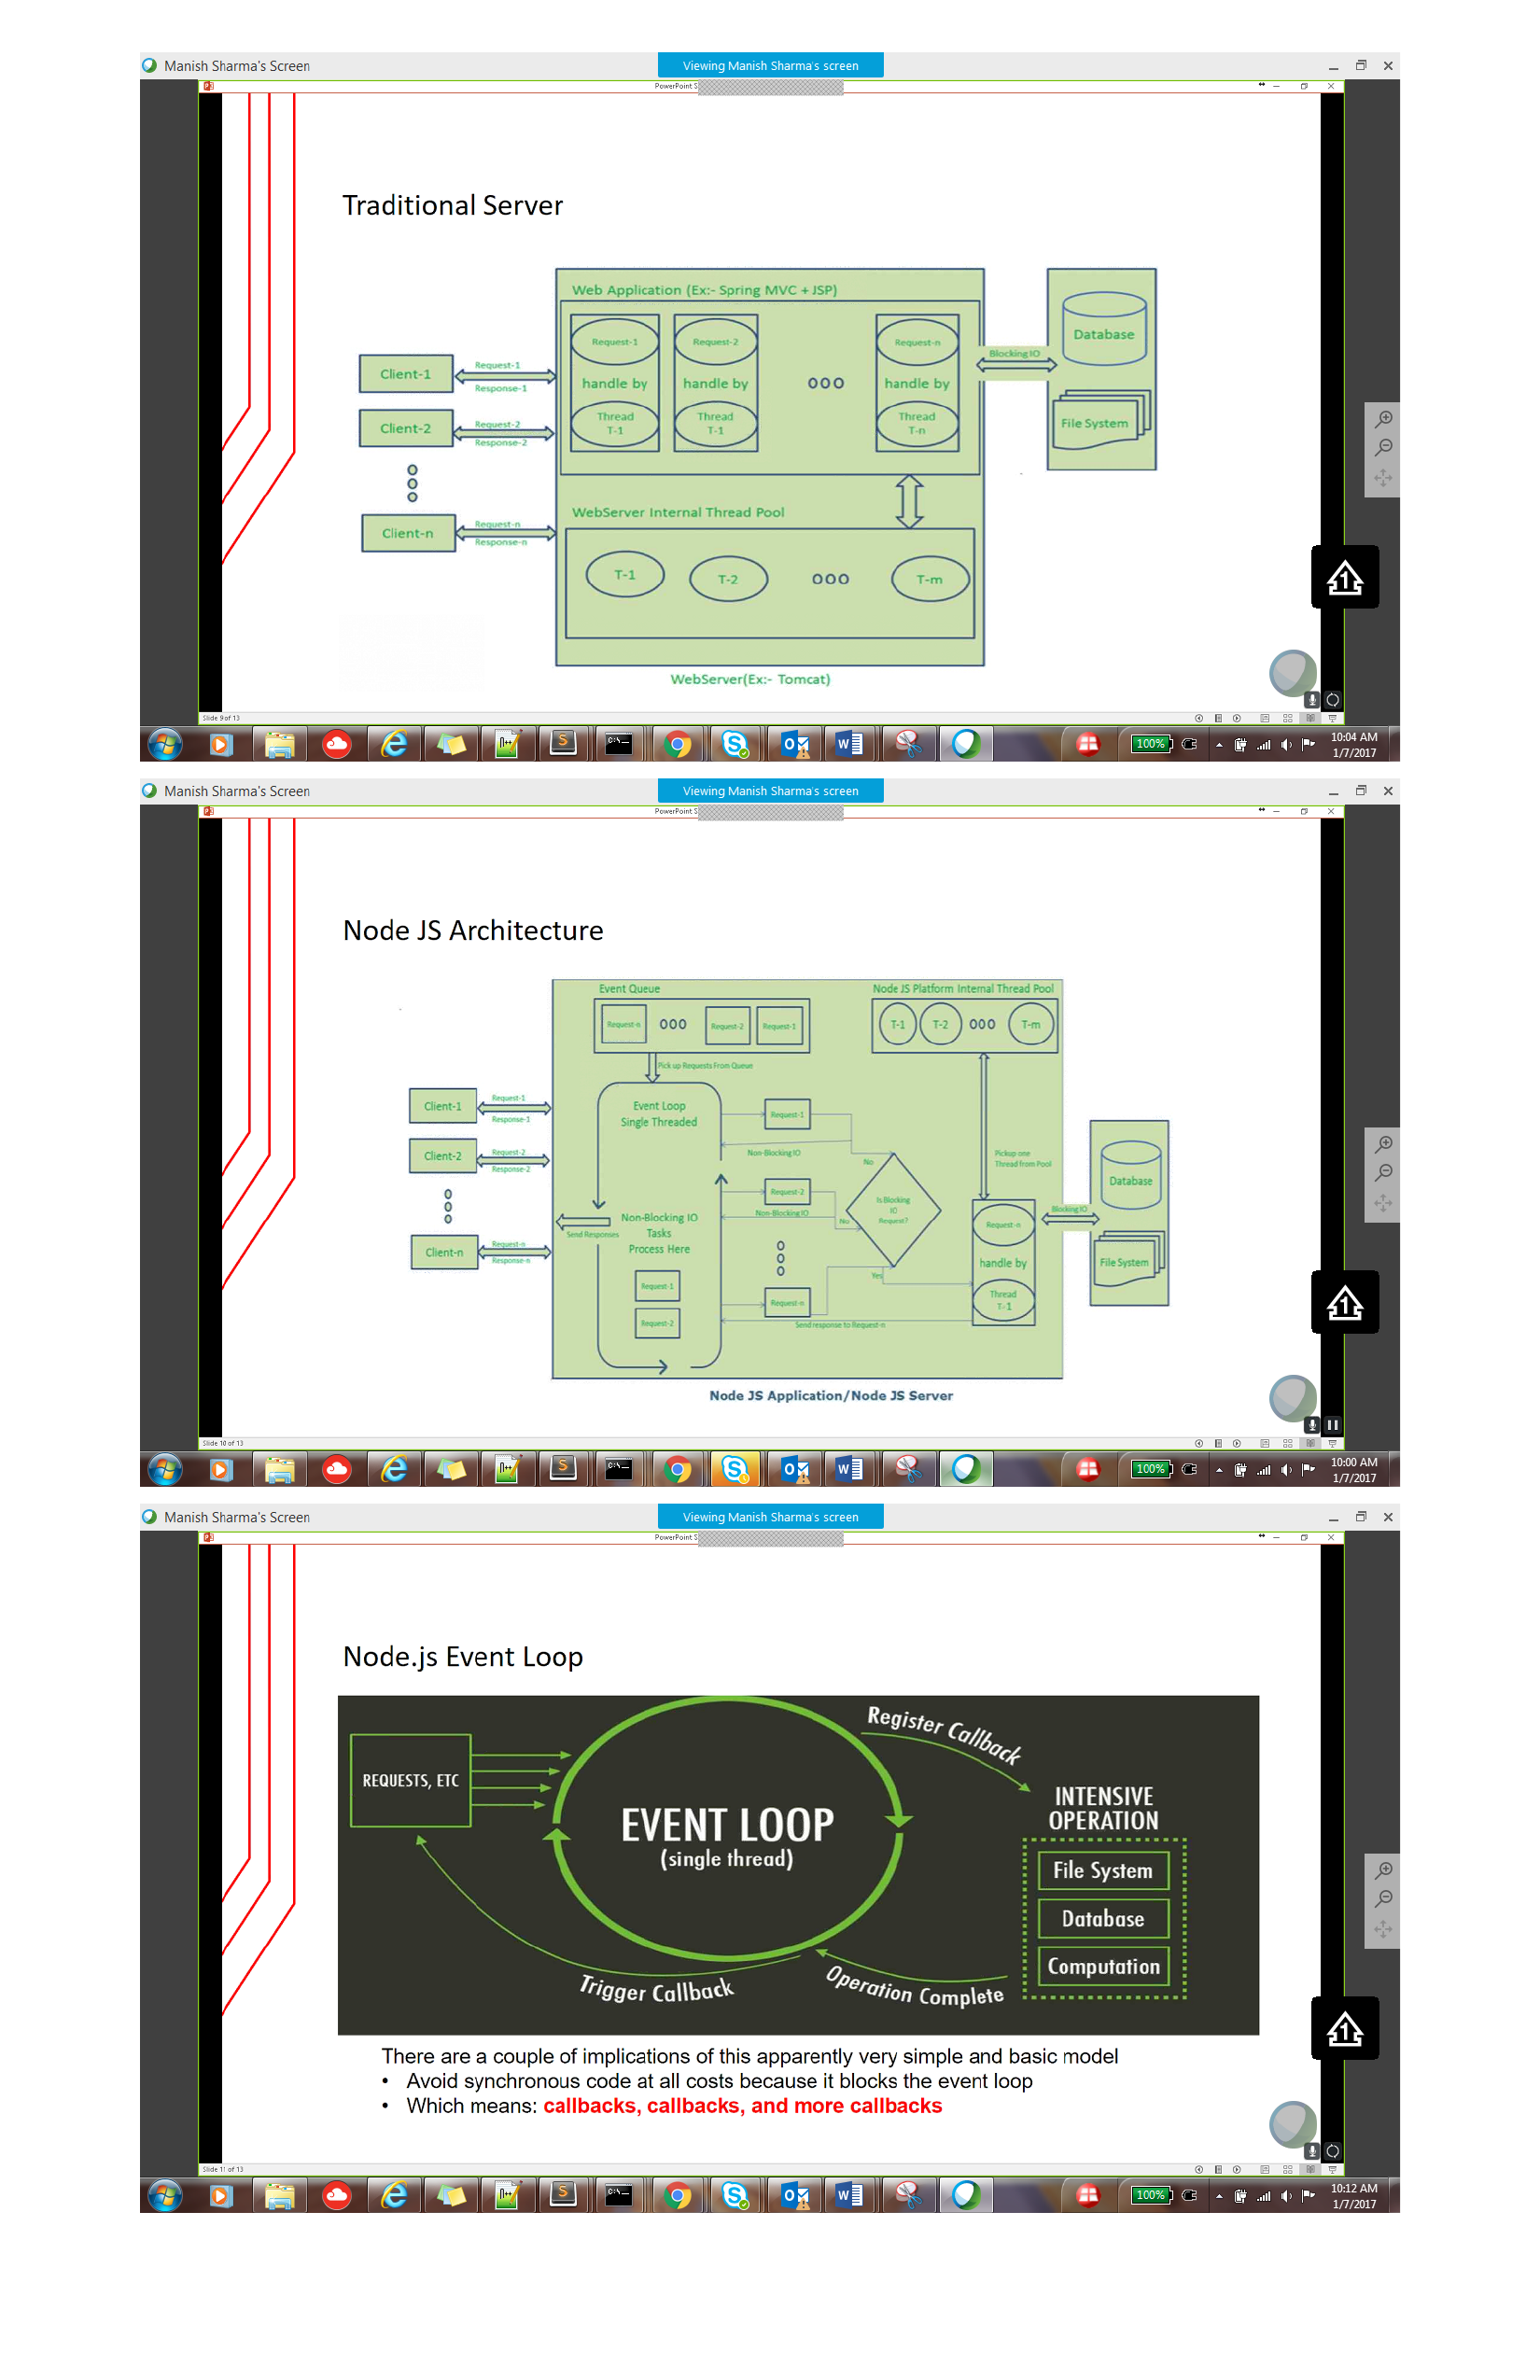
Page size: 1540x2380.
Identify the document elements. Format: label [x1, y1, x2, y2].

picture [140, 52, 1400, 762]
picture [140, 778, 1400, 1487]
picture [735, 63, 741, 69]
picture [140, 1504, 1400, 2213]
picture [735, 788, 741, 794]
picture [735, 1514, 741, 1520]
